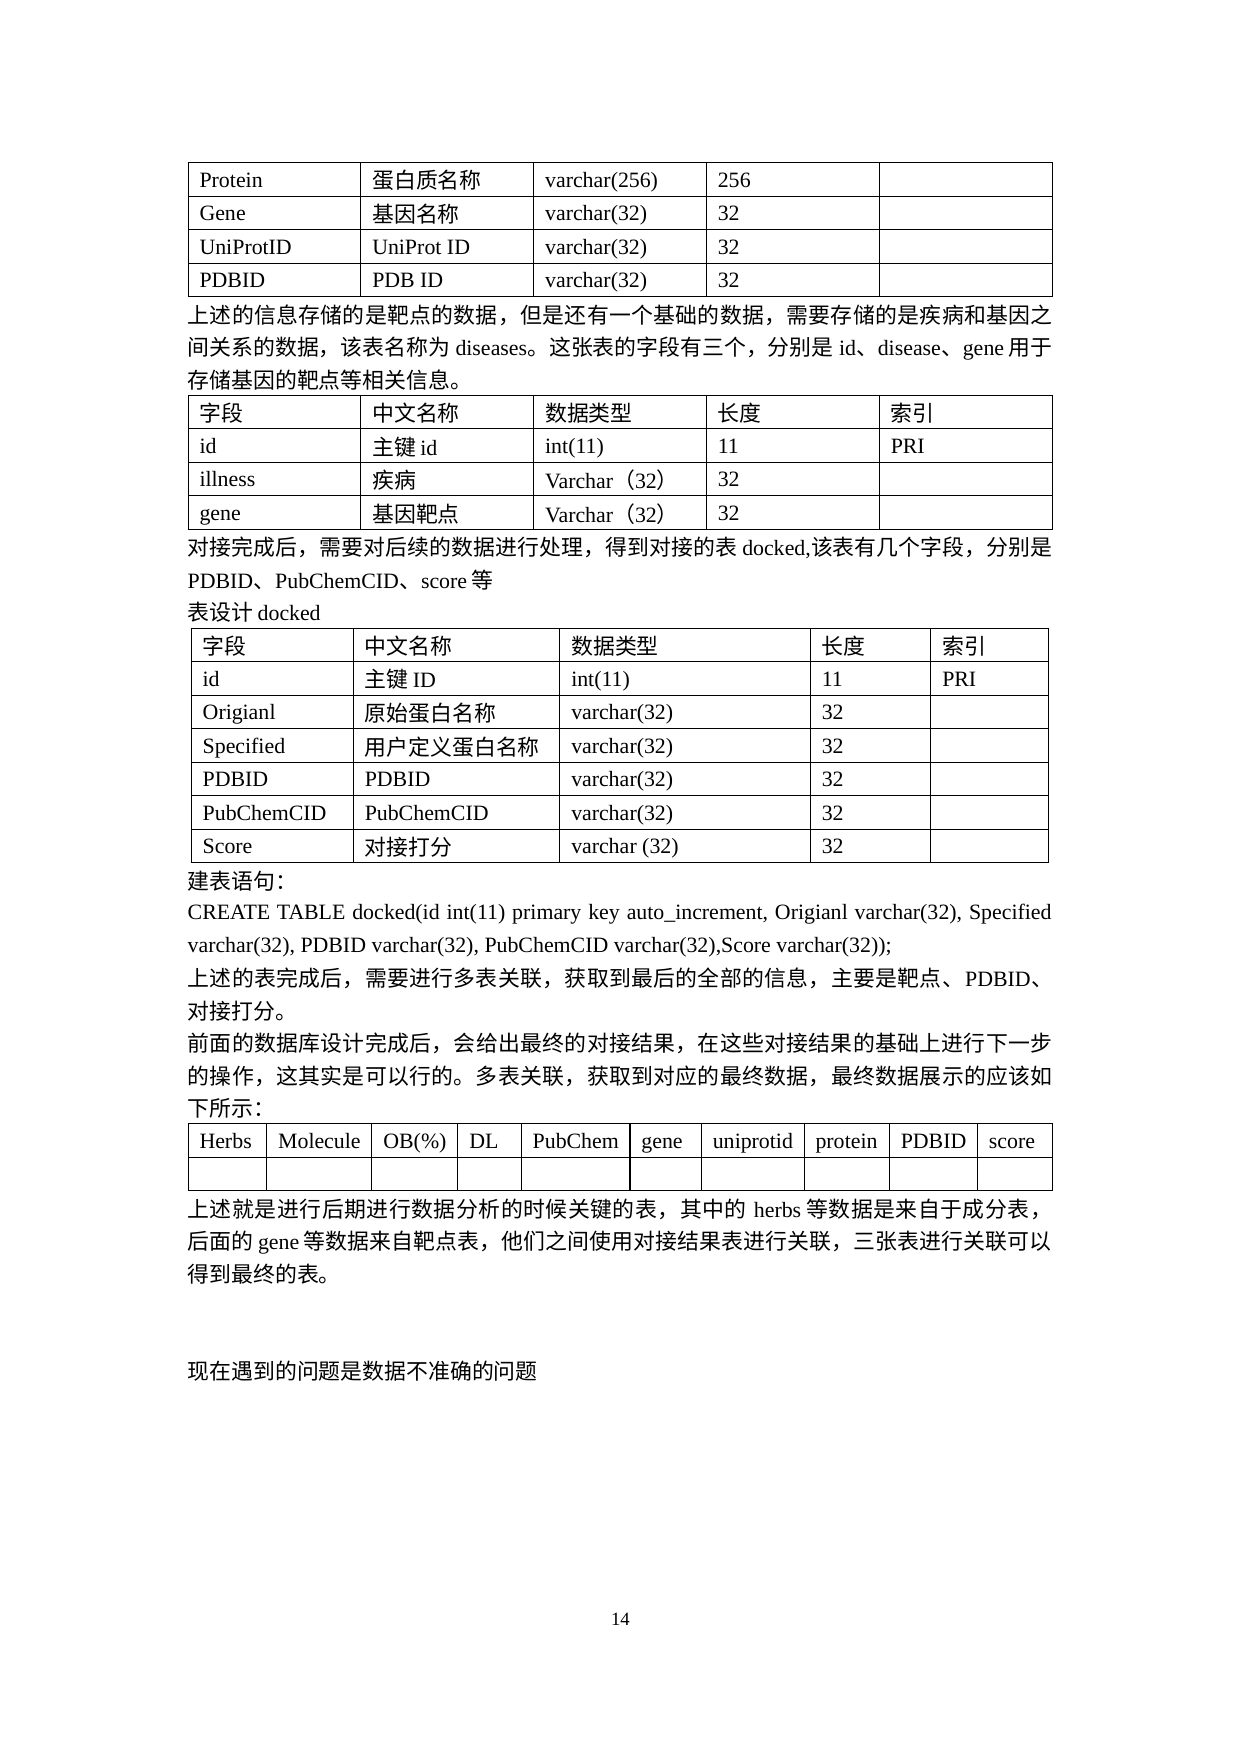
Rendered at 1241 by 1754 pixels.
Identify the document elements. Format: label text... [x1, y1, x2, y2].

table_cell 32 [811, 830, 930, 862]
table_header PubChem [522, 1124, 629, 1157]
text 表设计docked [187, 595, 1053, 627]
table_header score [978, 1124, 1052, 1157]
table_cell PubChemCID [192, 796, 353, 829]
table_cell [458, 1158, 521, 1190]
table_header OB(%) [372, 1124, 457, 1157]
table_header protein [805, 1124, 889, 1157]
table_header Molecule [267, 1124, 371, 1157]
table_cell 用户定义蛋白名称 [354, 729, 559, 762]
table_cell PDB ID [361, 264, 533, 296]
table_header PDBID [890, 1124, 977, 1157]
table_header 字段 [192, 629, 353, 661]
table_header 长度 [811, 629, 930, 661]
text 现在遇到的问题是数据不准确的问题 [187, 1354, 1053, 1386]
table_cell Varchar（32） [534, 496, 706, 529]
table_header 中文名称 [354, 629, 559, 661]
table_cell 32 [811, 729, 930, 762]
table_cell [702, 1158, 804, 1190]
table_cell [931, 696, 1048, 728]
table_cell [978, 1158, 1052, 1190]
table_cell 32 [707, 463, 879, 495]
table_header 数据类型 [534, 396, 706, 428]
table_header 索引 [880, 396, 1052, 428]
text 上述就是进行后期进行数据分析的时候关键的表，其中的herbs等数据是来自于成分表，后面的gene等数据来自靶点表，他们之间使用对接结果表进行关联，三张表进行关联可以得到最终的表。 [187, 1191, 1053, 1289]
table_cell varchar(32) [534, 230, 706, 263]
table_cell [931, 763, 1048, 795]
table_header gene [631, 1124, 701, 1157]
table_cell [880, 264, 1052, 296]
table_cell varchar(256) [534, 163, 706, 196]
table_cell 原始蛋白名称 [354, 696, 559, 728]
table_cell [189, 1158, 266, 1190]
table_header 长度 [707, 396, 879, 428]
table_cell varchar(32) [560, 763, 810, 795]
table_cell [372, 1158, 457, 1190]
table_cell int(11) [534, 429, 706, 462]
table_cell [931, 796, 1048, 829]
table_header Herbs [189, 1124, 266, 1157]
table_cell 基因靶点 [361, 496, 533, 529]
table_header DL [458, 1124, 521, 1157]
table_cell 基因名称 [361, 197, 533, 229]
table_cell Specified [192, 729, 353, 762]
table_cell PRI [931, 662, 1048, 694]
table_header 中文名称 [361, 396, 533, 428]
table_cell id [192, 662, 353, 694]
table_cell [522, 1158, 629, 1190]
table_cell Origianl [192, 696, 353, 728]
table_cell 32 [811, 696, 930, 728]
table_cell [880, 197, 1052, 229]
table_header uniprotid [702, 1124, 804, 1157]
text 建表语句： [187, 863, 1053, 896]
table_cell 32 [707, 264, 879, 296]
table_cell [931, 729, 1048, 762]
table_cell UniProt ID [361, 230, 533, 263]
table_cell varchar (32) [560, 830, 810, 862]
table_cell 主键ID [354, 662, 559, 694]
table_cell 主键id [361, 429, 533, 462]
table_cell 11 [811, 662, 930, 694]
table_cell 32 [811, 763, 930, 795]
text 上述的信息存储的是靶点的数据，但是还有一个基础的数据，需要存储的是疾病和基因之间关系的数据，该表名称为diseases。这张表的字段有三个，分别是id、disease、gene用于存储基因的靶点等相关信息。 [187, 297, 1053, 395]
table_cell Score [192, 830, 353, 862]
table_cell 32 [707, 496, 879, 529]
table_cell [931, 830, 1048, 862]
table_cell UniProtID [189, 230, 360, 263]
table_header 索引 [931, 629, 1048, 661]
table_cell 32 [707, 230, 879, 263]
table_cell [890, 1158, 977, 1190]
table_cell 32 [811, 796, 930, 829]
table_cell 32 [707, 197, 879, 229]
table_cell [880, 230, 1052, 263]
table_header 字段 [189, 396, 360, 428]
table_cell Gene [189, 197, 360, 229]
table_header 数据类型 [560, 629, 810, 661]
table_cell [267, 1158, 371, 1190]
text 上述的表完成后，需要进行多表关联，获取到最后的全部的信息，主要是靶点、PDBID、对接打分。 [187, 961, 1053, 1026]
table_cell 对接打分 [354, 830, 559, 862]
table_cell varchar(32) [560, 729, 810, 762]
table_cell varchar(32) [560, 696, 810, 728]
table_cell varchar(32) [534, 264, 706, 296]
table_cell PRI [880, 429, 1052, 462]
table_cell Varchar（32） [534, 463, 706, 495]
table_cell Protein [189, 163, 360, 196]
table_cell illness [189, 463, 360, 495]
table_cell [880, 463, 1052, 495]
table_cell 蛋白质名称 [361, 163, 533, 196]
table_cell PDBID [189, 264, 360, 296]
text 对接完成后，需要对后续的数据进行处理，得到对接的表docked,该表有几个字段，分别是PDBID、PubChemCID、score等 [187, 530, 1053, 595]
table_cell id [189, 429, 360, 462]
table_cell varchar(32) [534, 197, 706, 229]
table_cell 11 [707, 429, 879, 462]
table_cell PubChemCID [354, 796, 559, 829]
table_cell [880, 163, 1052, 196]
table_cell 256 [707, 163, 879, 196]
table_cell varchar(32) [560, 796, 810, 829]
table_cell [631, 1158, 701, 1190]
table_cell PDBID [192, 763, 353, 795]
text 前面的数据库设计完成后，会给出最终的对接结果，在这些对接结果的基础上进行下一步的操作，这其实是可以行的。多表关联，获取到对应的最终数据，最终数据展示的应该如下所示： [187, 1026, 1053, 1123]
table_cell gene [189, 496, 360, 529]
table_cell [880, 496, 1052, 529]
text CREATE TABLE docked(id int(11) primary key auto_increment, Origianl varchar(32), Specified varchar(32), PDBID varchar(32), PubChemCID varchar(32),Score varchar(32)); [187, 896, 1053, 961]
table_cell 疾病 [361, 463, 533, 495]
table_cell int(11) [560, 662, 810, 694]
table_cell [805, 1158, 889, 1190]
table_cell PDBID [354, 763, 559, 795]
